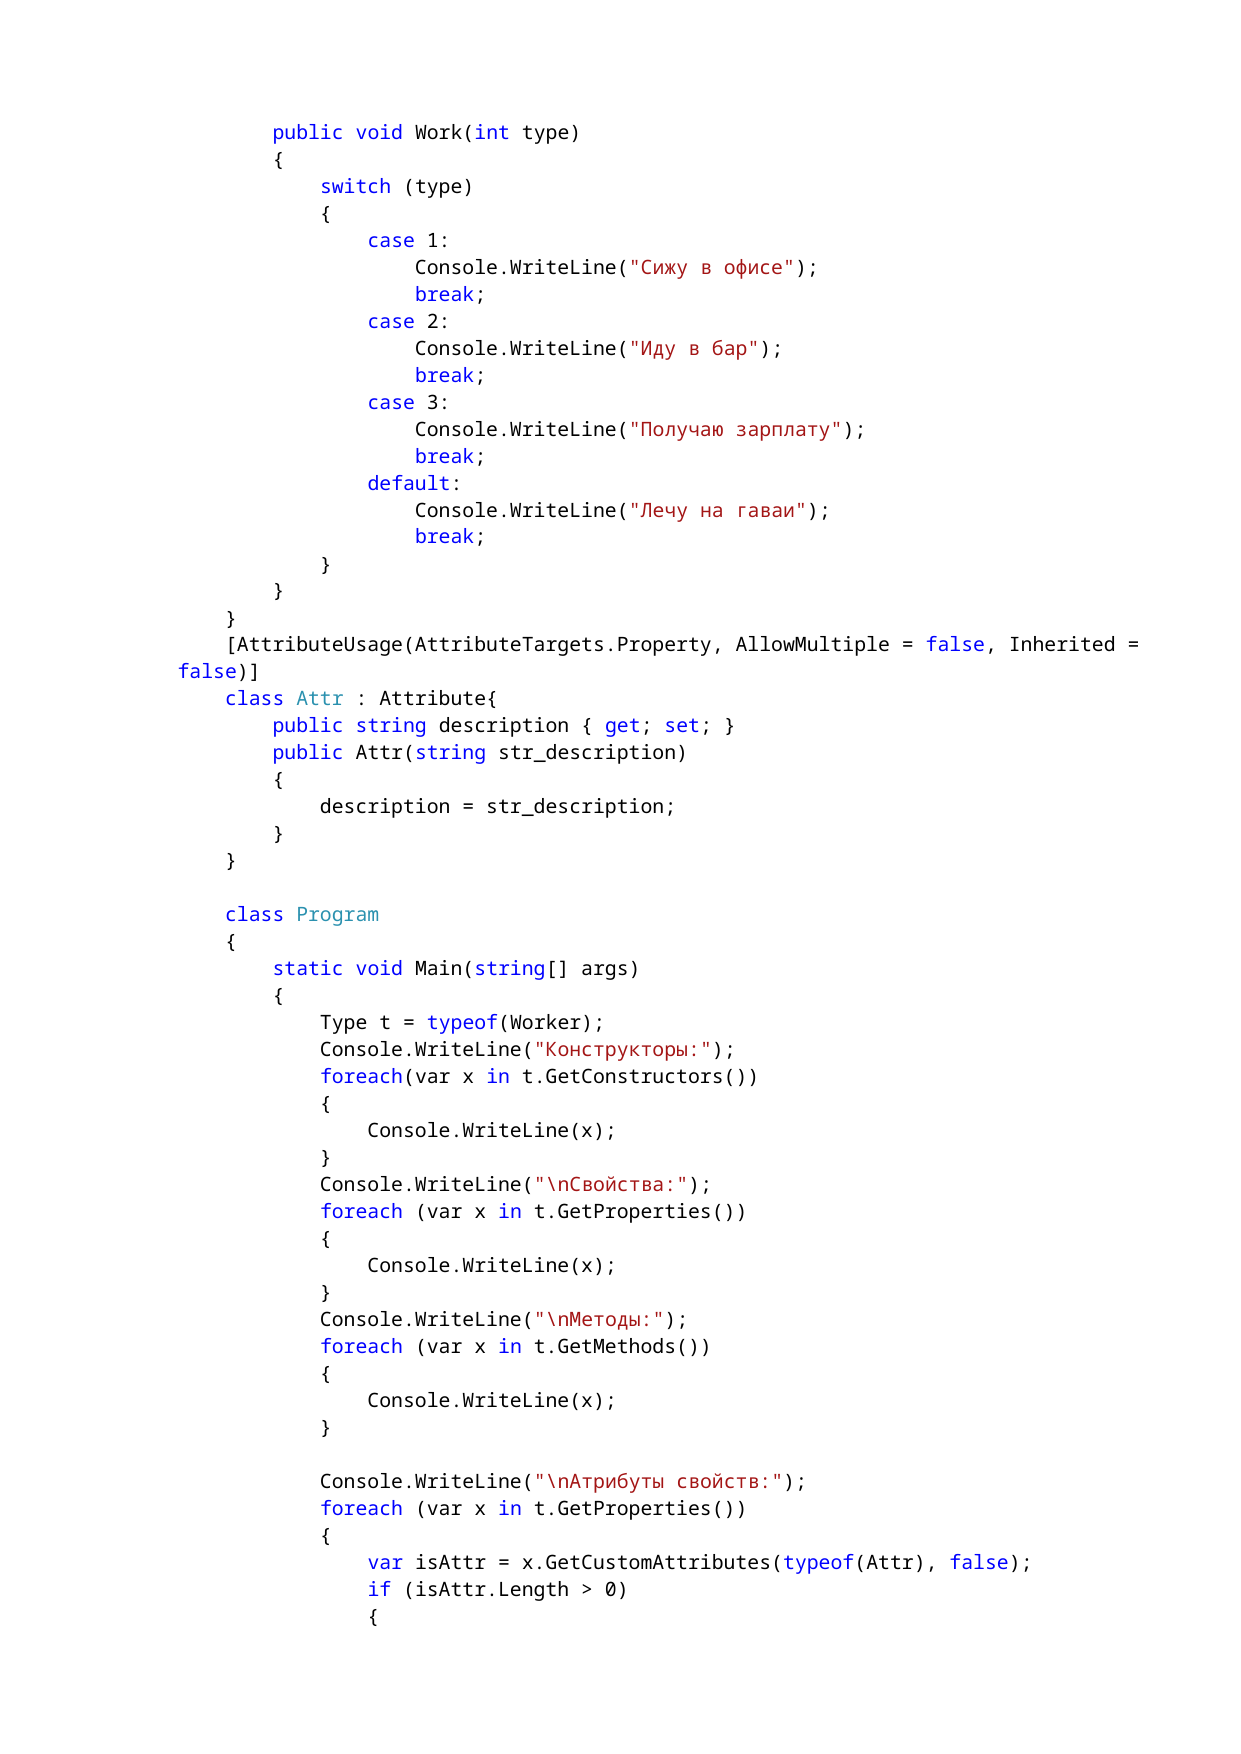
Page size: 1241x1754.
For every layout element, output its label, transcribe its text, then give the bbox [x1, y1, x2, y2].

text } [177, 550, 1152, 577]
text { [177, 1359, 1152, 1386]
text foreach (var x in t.GetMethods()) [177, 1332, 1152, 1359]
text { [177, 1089, 1152, 1116]
text class Program [177, 901, 1152, 927]
text case 1: [177, 226, 1152, 253]
text default: [177, 469, 1152, 496]
text break; [177, 442, 1152, 469]
text } [177, 577, 1152, 604]
text Console.WriteLine(x); [177, 1386, 1152, 1413]
text { [177, 145, 1152, 172]
text Console.WriteLine(x); [177, 1116, 1152, 1143]
text case 3: [177, 388, 1152, 415]
text switch (type) [177, 172, 1152, 199]
text foreach (var x in t.GetProperties()) [177, 1494, 1152, 1521]
text break; [177, 280, 1152, 307]
text break; [177, 523, 1152, 550]
text { [177, 981, 1152, 1008]
text public void Work(int type) [177, 118, 1152, 145]
text { [177, 199, 1152, 226]
text public string description { get; set; } [177, 712, 1152, 739]
text Console.WriteLine("Сижу в офисе"); [177, 253, 1152, 280]
text Console.WriteLine("\nМетоды:"); [177, 1305, 1152, 1332]
text Console.WriteLine(x); [177, 1251, 1152, 1278]
text case 2: [177, 307, 1152, 334]
text } [177, 604, 1152, 631]
text if (isAttr.Length > 0) [177, 1575, 1152, 1602]
text } [177, 1278, 1152, 1305]
text { [177, 1521, 1152, 1548]
text Console.WriteLine("Получаю зарплату"); [177, 415, 1152, 442]
text Console.WriteLine("Лечу на гаваи"); [177, 496, 1152, 523]
text Console.WriteLine("\nСвойства:"); [177, 1170, 1152, 1197]
text } [177, 1143, 1152, 1170]
text var isAttr = x.GetCustomAttributes(typeof(Attr), false); [177, 1548, 1152, 1575]
text public Attr(string str_description) [177, 739, 1152, 766]
text Console.WriteLine("Конструкторы:"); [177, 1035, 1152, 1062]
text foreach (var x in t.GetProperties()) [177, 1197, 1152, 1224]
text } [177, 1413, 1152, 1440]
text { [177, 1224, 1152, 1251]
text { [177, 927, 1152, 954]
text static void Main(string[] args) [177, 954, 1152, 981]
text } [177, 819, 1152, 847]
text Console.WriteLine("\nАтрибуты свойств:"); [177, 1467, 1152, 1494]
text { [177, 1602, 1152, 1629]
text Type t = typeof(Worker); [177, 1008, 1152, 1035]
text description = str_description; [177, 793, 1152, 819]
text break; [177, 361, 1152, 388]
text class Attr : Attribute{ [177, 685, 1152, 712]
text { [177, 766, 1152, 793]
text [AttributeUsage(AttributeTargets.Property, AllowMultiple = false, Inherited = false)] [177, 631, 1152, 685]
text foreach(var x in t.GetConstructors()) [177, 1062, 1152, 1089]
text } [177, 847, 1152, 873]
text Console.WriteLine("Иду в бар"); [177, 334, 1152, 361]
